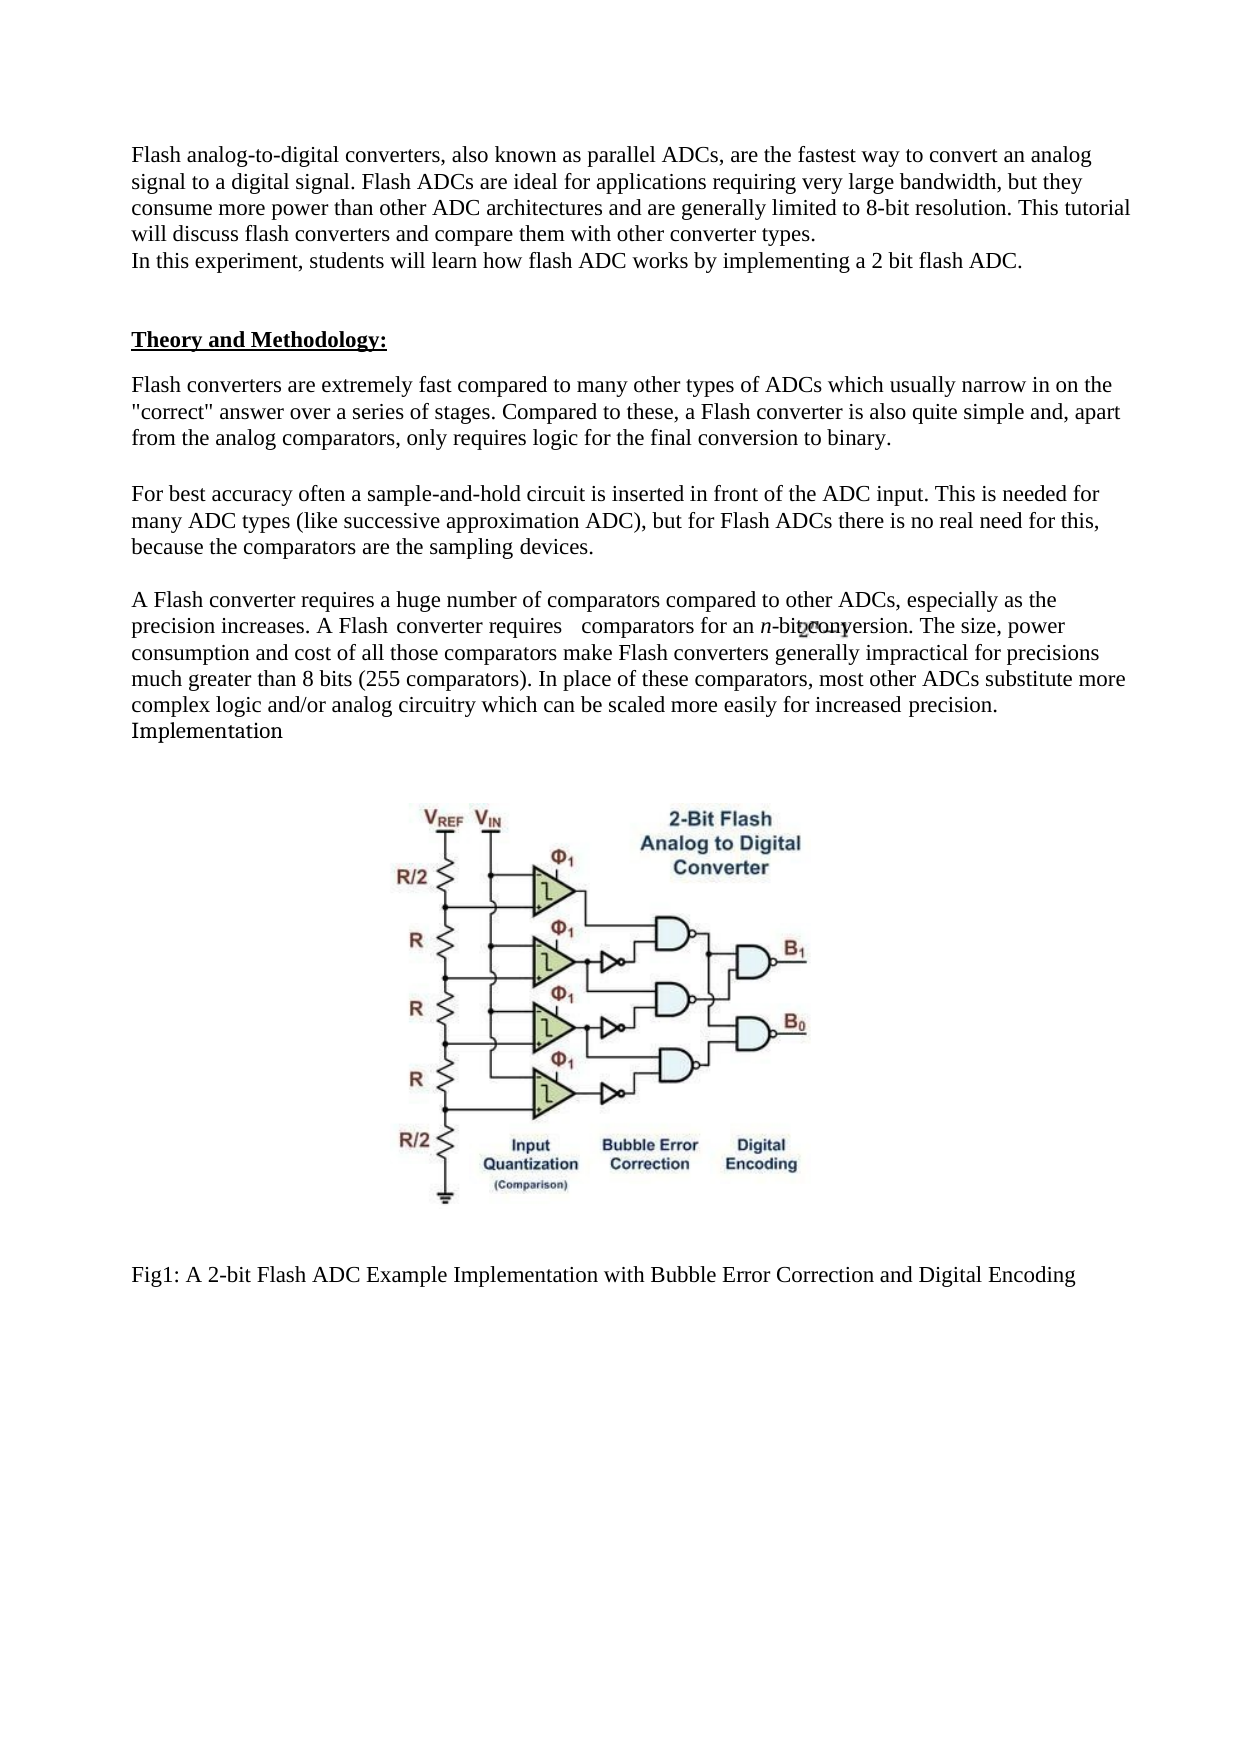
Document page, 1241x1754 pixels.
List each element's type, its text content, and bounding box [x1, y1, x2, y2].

picture [389, 803, 812, 1209]
text A Flash converter requires a huge number of comparators compared to other ADCs, especially as the precision increases. A Flash converter requires comparators for an n-bit conversion. The size, power consumption and cost of all those comparators make Flash converters generally impractical for precisions much greater than 8 bits (255 comparators). In place of these comparators, most other ADCs substitute more complex logic and/or analog circuitry which can be scaled more easily for increased precision. [131, 586, 1136, 718]
text Fig1: A 2-bit Flash ADC Example Implementation with Bubble Error Correction and Digital Encoding [131, 1261, 1136, 1288]
text Implementation [131, 718, 1136, 744]
text Theory and Methodology: [131, 326, 1136, 352]
text Flash converters are extremely fast compared to many other types of ADCs which usually narrow in on the "correct" answer over a series of stages. Compared to these, a Flash converter is also quite simple and, apart from the analog comparators, only requires logic for the final conversion to binary. [131, 371, 1136, 450]
text In this experiment, students will learn how flash ADC works by implementing a 2 bit flash ADC. [131, 247, 1136, 273]
text For best accuracy often a sample-and-hold circuit is inserted in front of the ADC input. This is needed for many ADC types (like successive approximation ADC), but for Flash ADCs there is no real need for this, because the comparators are the sampling devices. [131, 480, 1136, 559]
text Flash analog-to-digital converters, also known as parallel ADCs, are the fastest way to convert an analog signal to a digital signal. Flash ADCs are ideal for applications requiring very large bandwidth, but they consume more power than other ADC architectures and are generally limited to 8-bit resolution. This tutorial will discuss flash converters and compare them with other converter types. [131, 141, 1136, 247]
